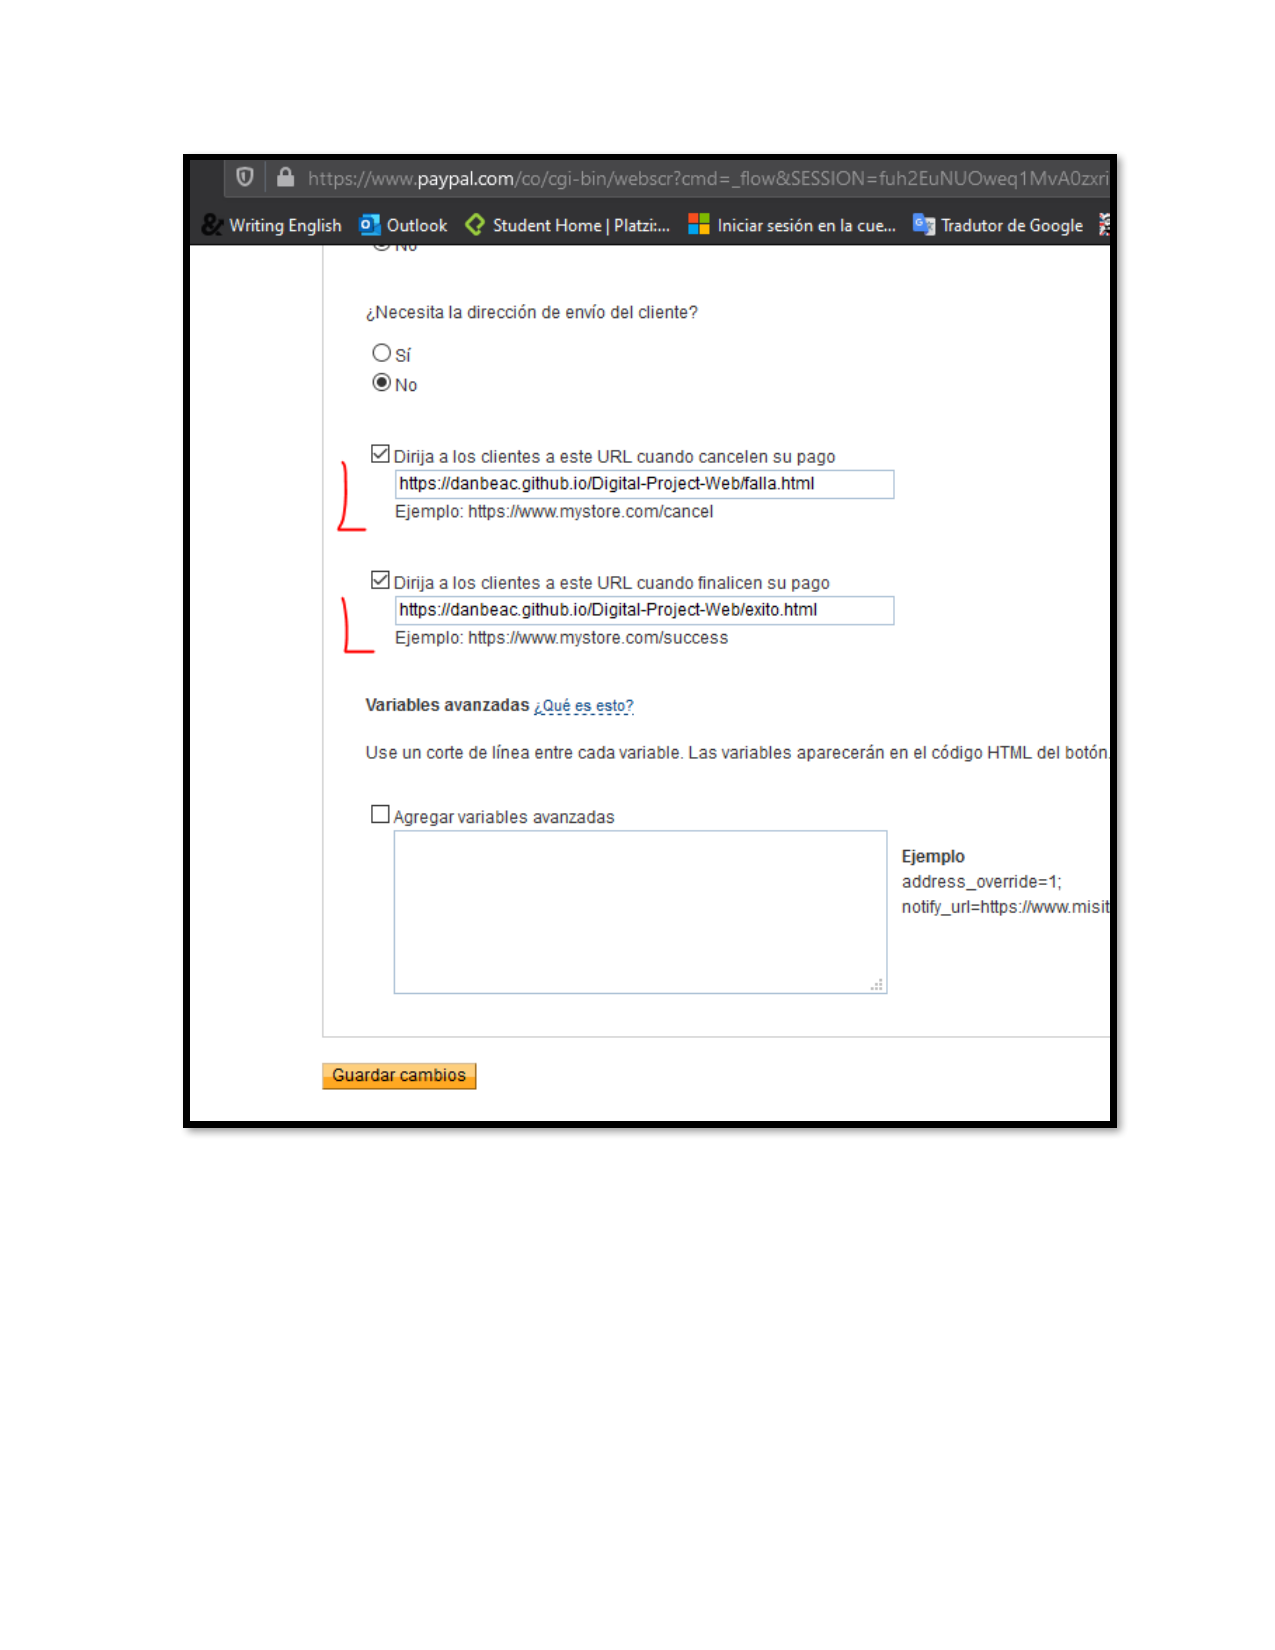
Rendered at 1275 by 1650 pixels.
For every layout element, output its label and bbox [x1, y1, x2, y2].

picture [190, 160, 1110, 1121]
